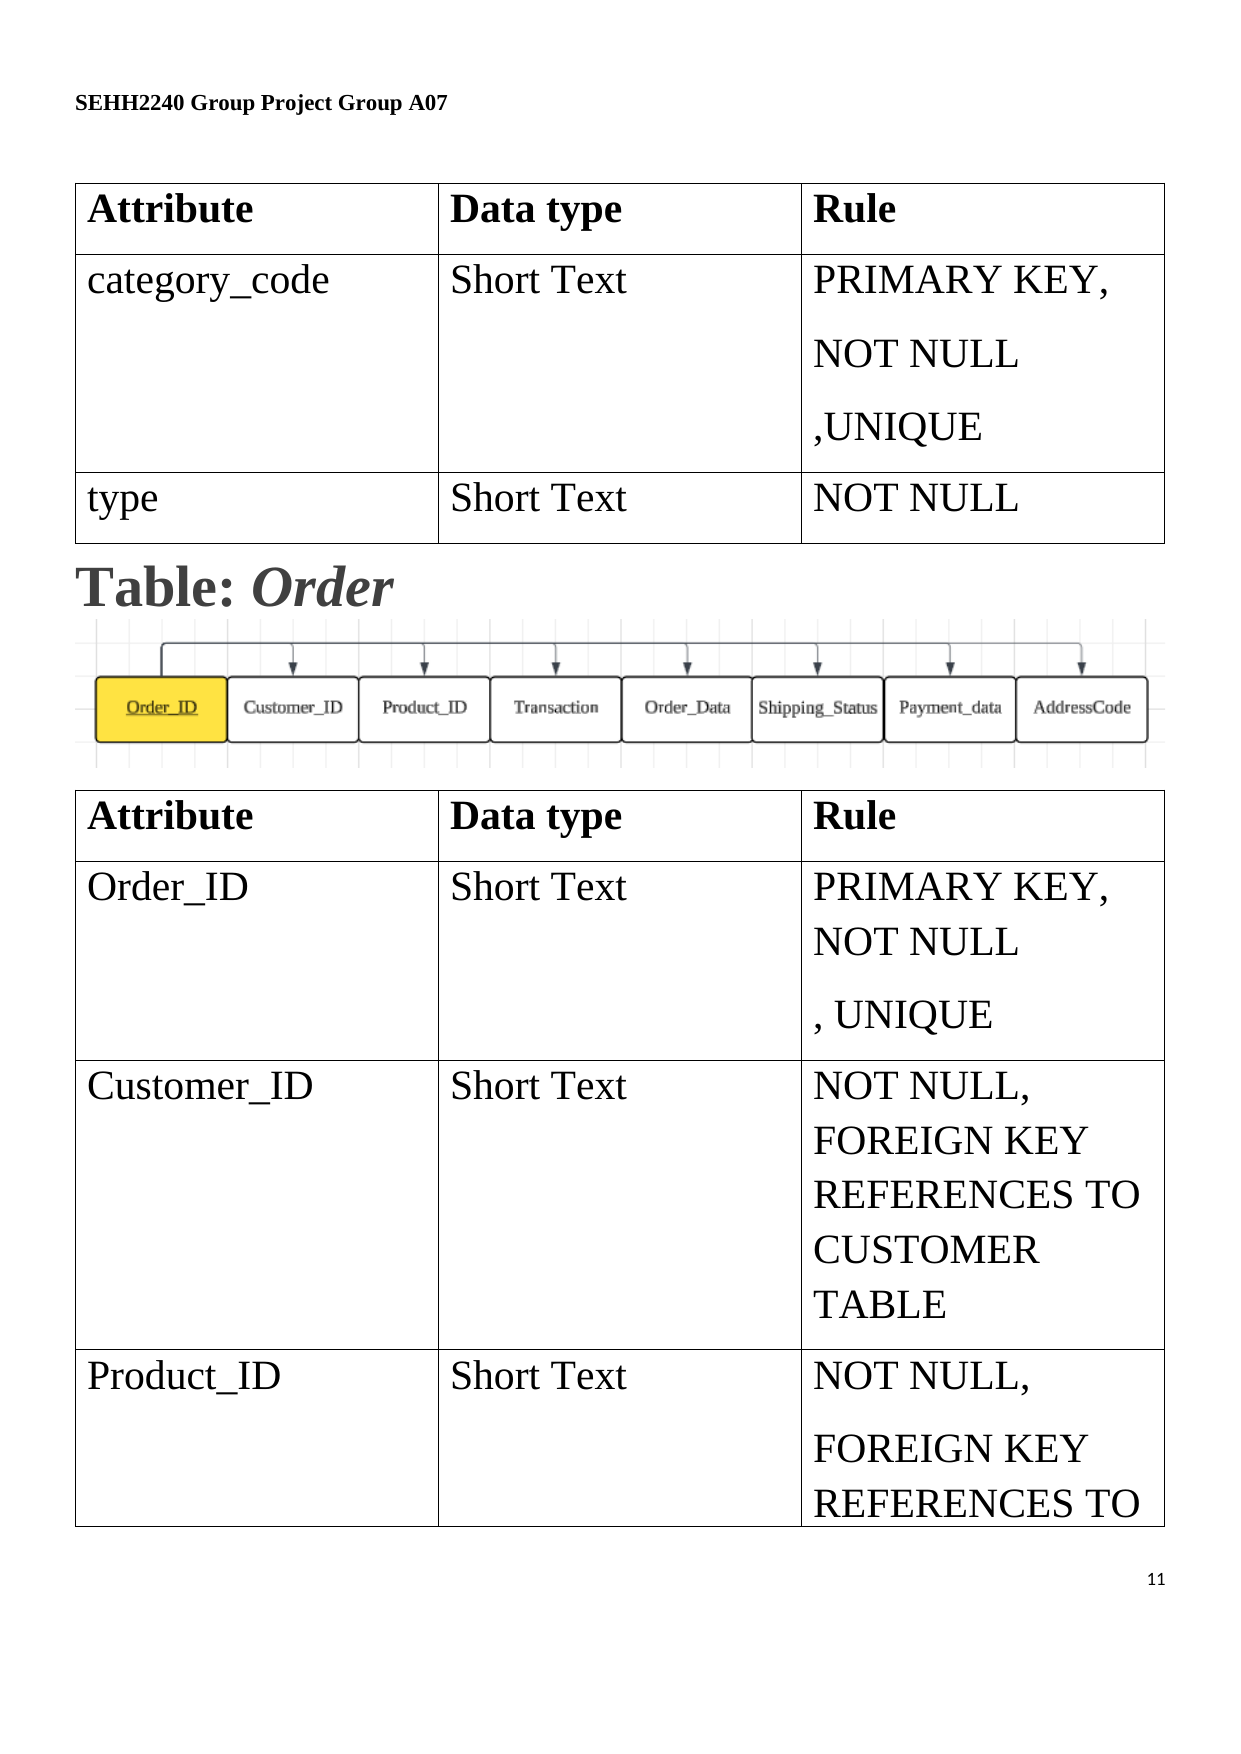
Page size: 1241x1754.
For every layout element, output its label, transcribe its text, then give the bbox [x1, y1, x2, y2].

subtitle Table: Order [75, 552, 1165, 619]
table_cell Order_ID [76, 862, 438, 1060]
table_header Data type [439, 791, 801, 861]
table_cell Short Text [439, 1350, 801, 1526]
table_header Attribute [76, 184, 438, 254]
table_header Rule [802, 791, 1164, 861]
table_cell category_code [76, 255, 438, 472]
table_cell Short Text [439, 862, 801, 1060]
table_cell Product_ID [76, 1350, 438, 1526]
table_cell Short Text [439, 1061, 801, 1349]
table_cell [802, 1350, 1164, 1526]
table_cell PRIMARY KEY, NOT NULL , UNIQUE [802, 862, 1164, 1060]
table_header Rule [802, 184, 1164, 254]
picture [75, 619, 1166, 768]
table_cell Short Text [439, 255, 801, 472]
table_cell PRIMARY KEY, NOT NULL ,UNIQUE [802, 255, 1164, 472]
table_header Attribute [76, 791, 438, 861]
table_cell Short Text [439, 473, 801, 543]
table_cell NOT NULL, FOREIGN KEY REFERENCES TO CUSTOMER TABLE [802, 1061, 1164, 1349]
table_cell NOT NULL [802, 473, 1164, 543]
table_cell Customer_ID [76, 1061, 438, 1349]
table_cell type [76, 473, 438, 543]
table_header Data type [439, 184, 801, 254]
